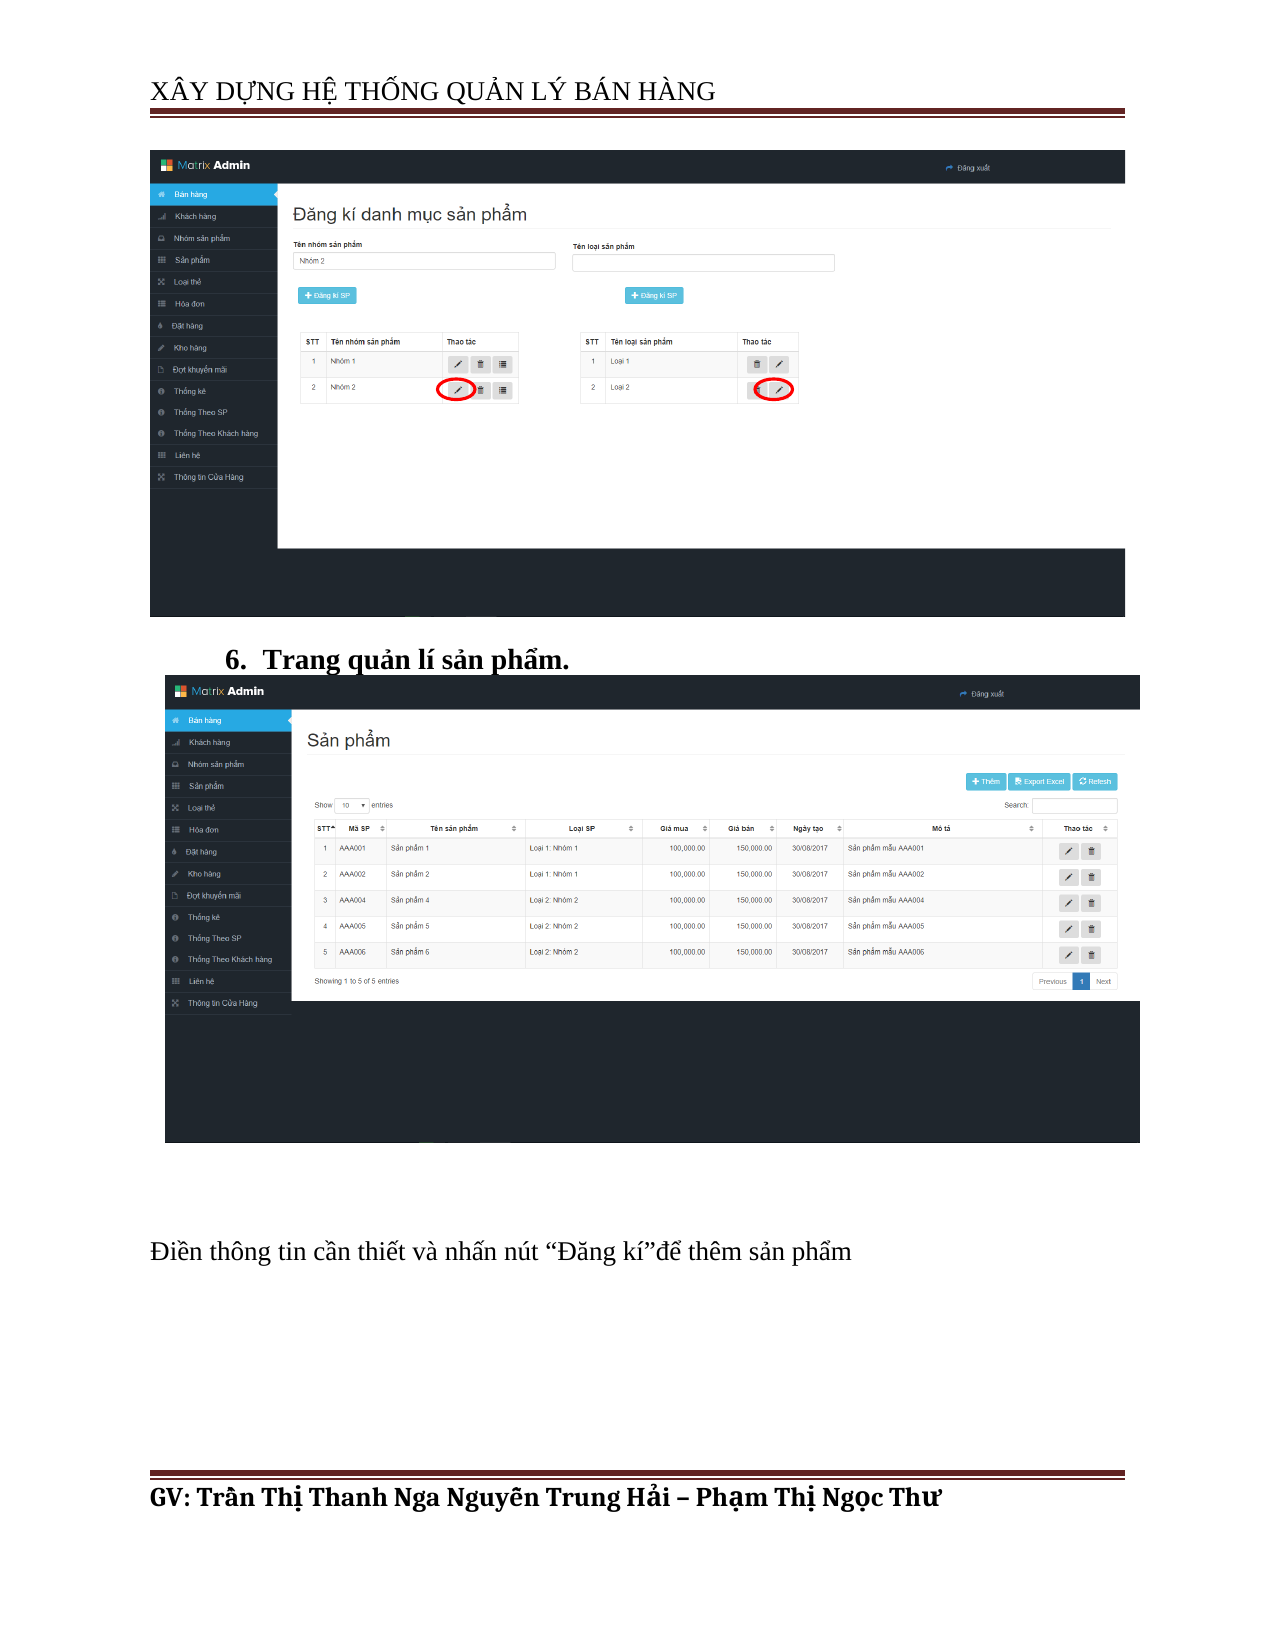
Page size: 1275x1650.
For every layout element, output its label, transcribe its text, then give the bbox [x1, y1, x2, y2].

picture [150, 150, 1125, 617]
subtitle Trang quản lí sản phẩm. [225, 642, 1125, 675]
text Điền thông tin cần thiết và nhấn nút “Đăng kí”để thêm sản phẩm [150, 1235, 1125, 1266]
picture [165, 675, 1140, 1143]
